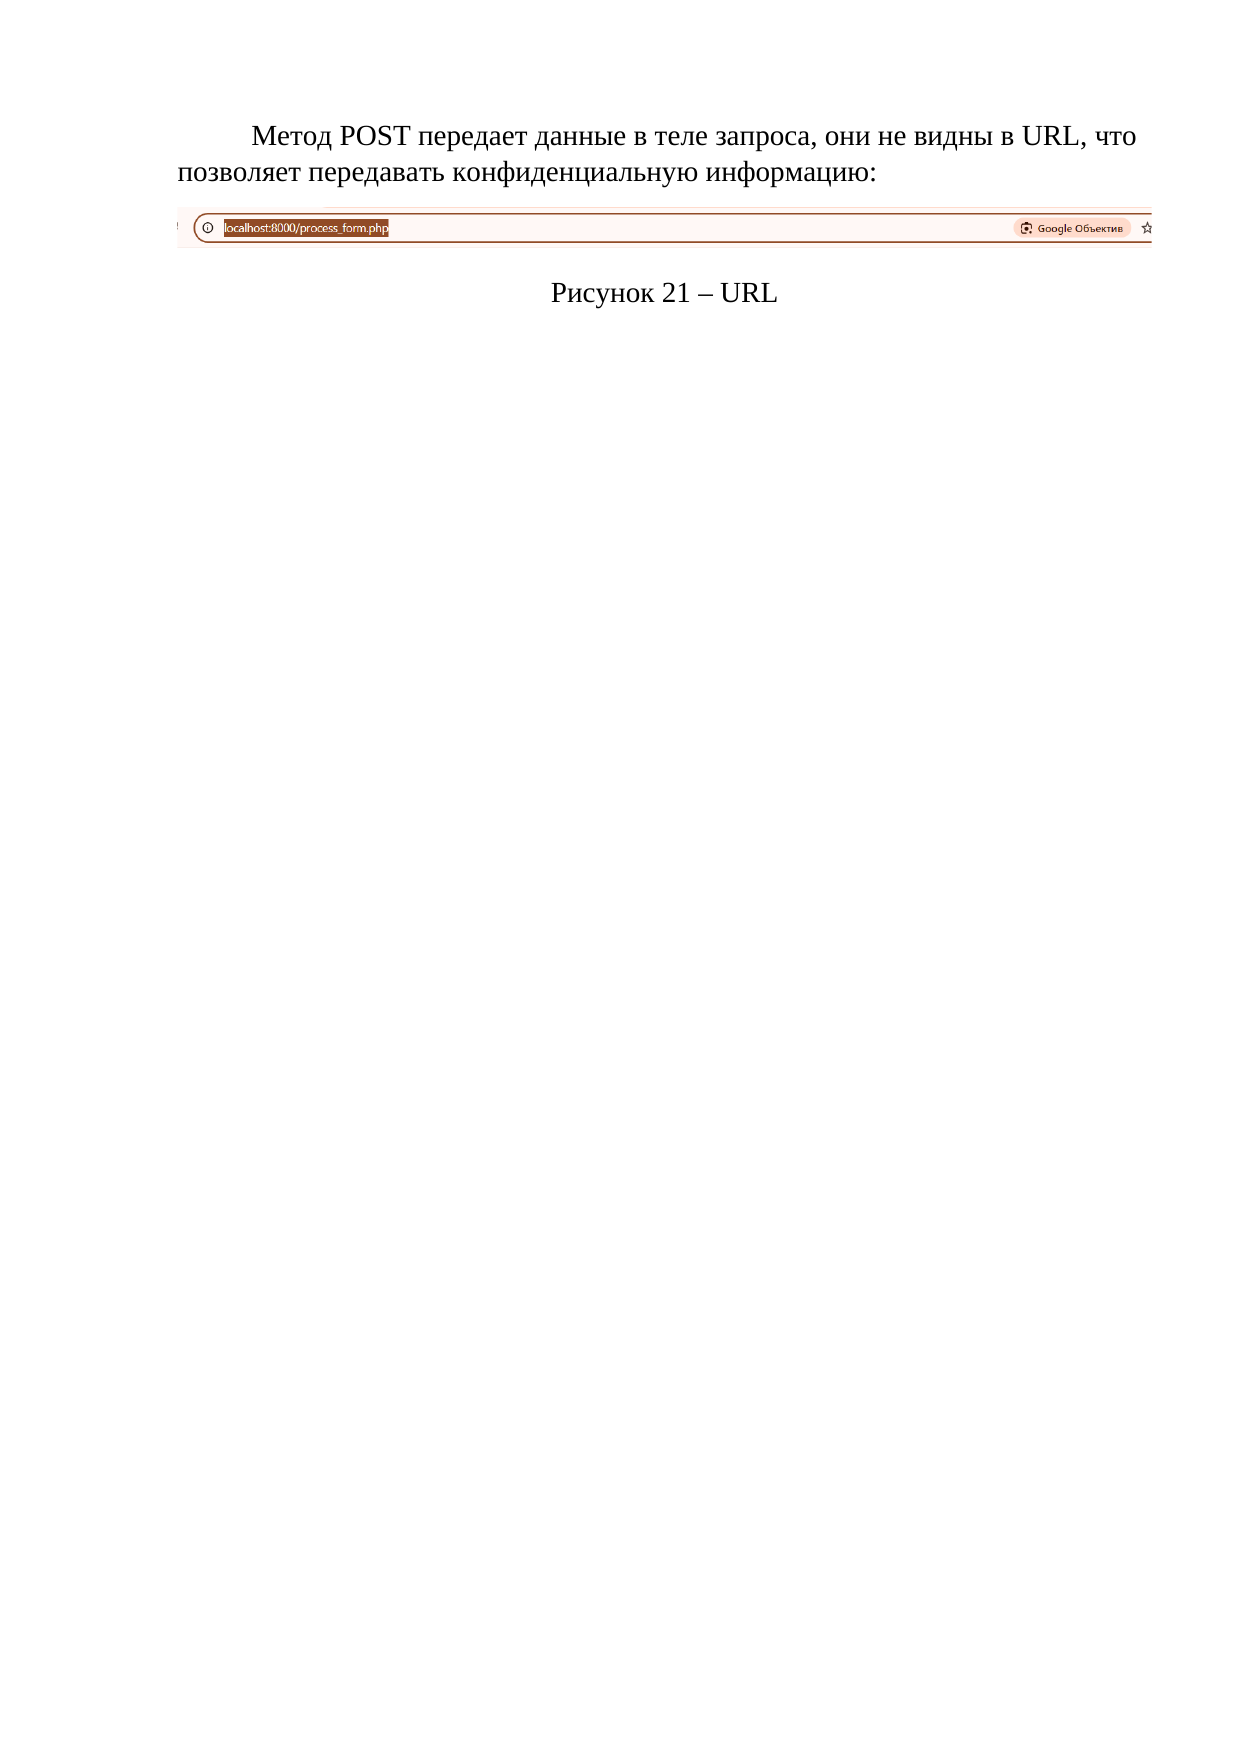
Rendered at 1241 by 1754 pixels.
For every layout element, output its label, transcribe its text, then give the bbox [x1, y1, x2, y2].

text Рисунок 21 – URL [177, 275, 1152, 308]
picture [177, 207, 1152, 256]
text Метод POST передает данные в теле запроса, они не видны в URL, что позволяет передавать конфиденциальную информацию: [177, 118, 1152, 188]
